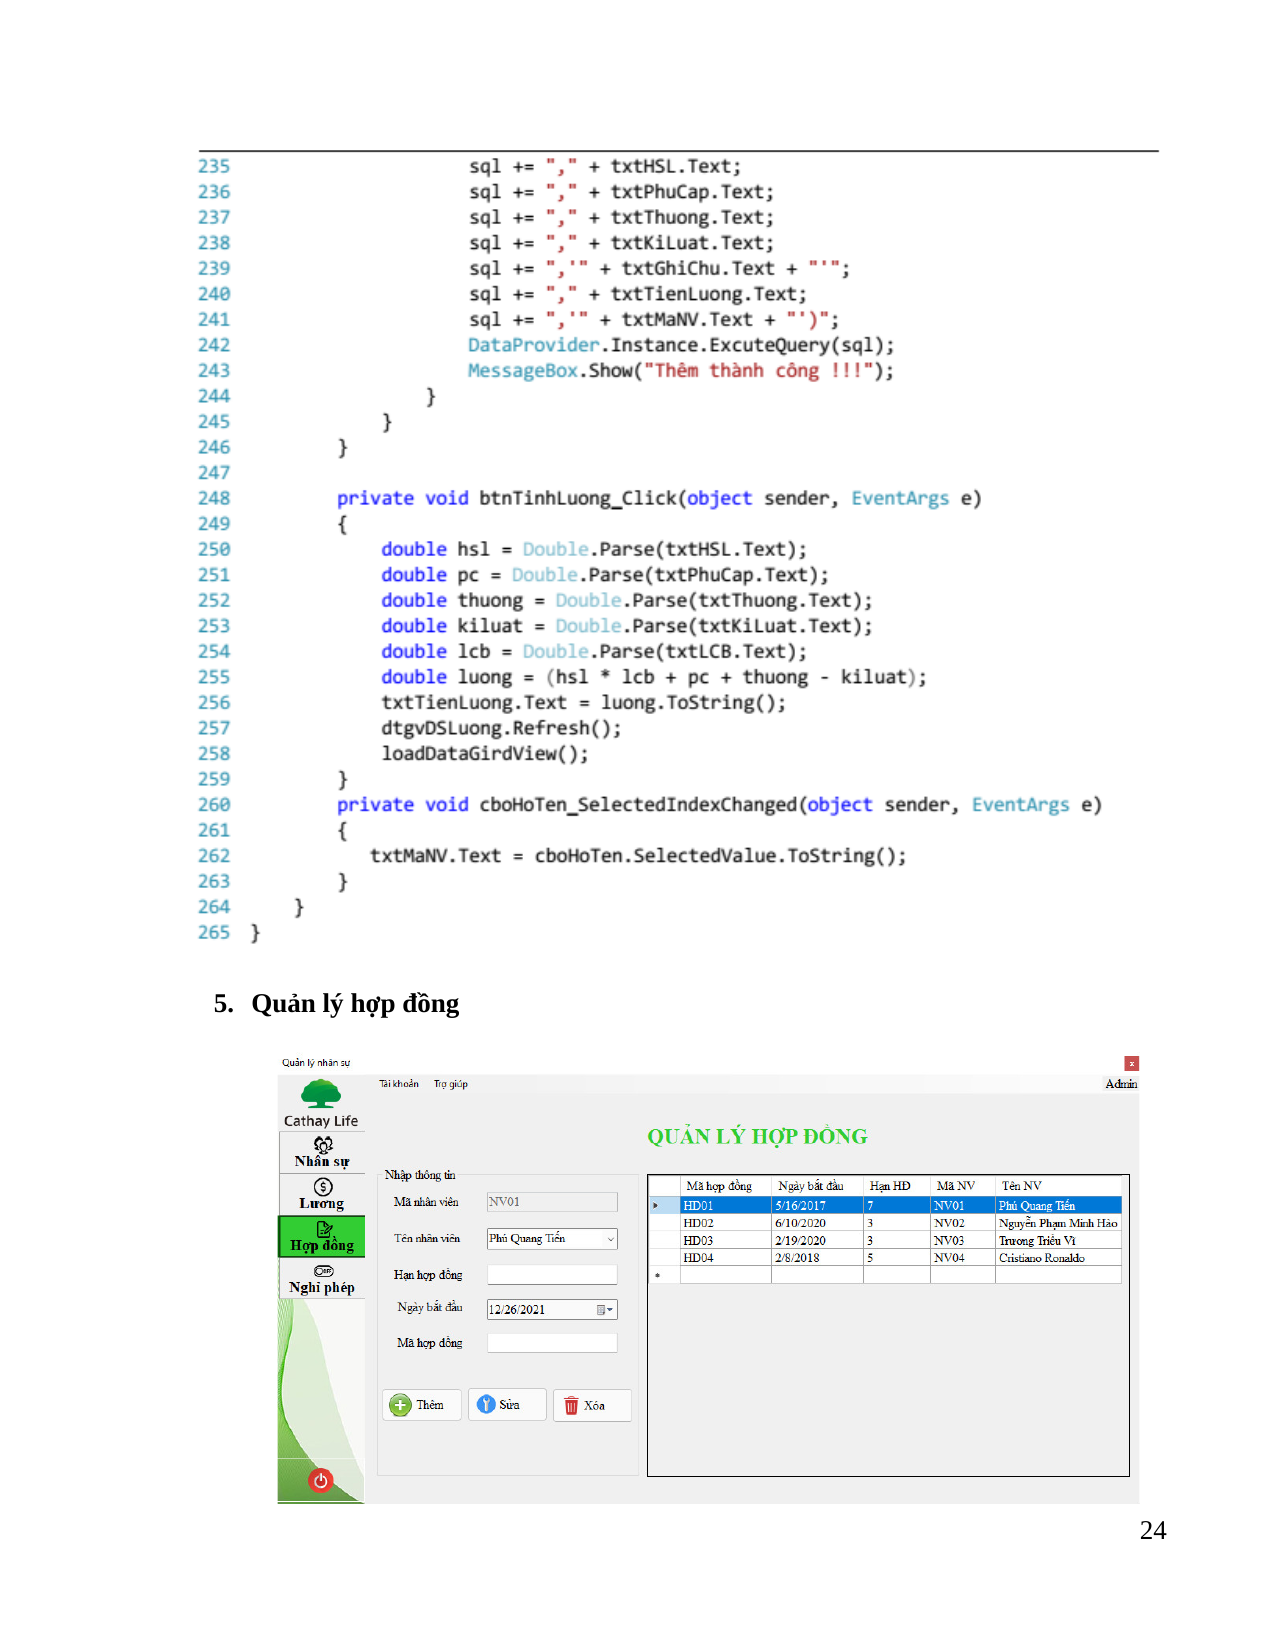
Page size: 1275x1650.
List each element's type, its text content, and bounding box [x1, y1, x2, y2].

list Quản lý hợp đồng [213, 987, 1167, 1018]
picture [190, 150, 1167, 947]
picture [277, 1052, 1140, 1504]
